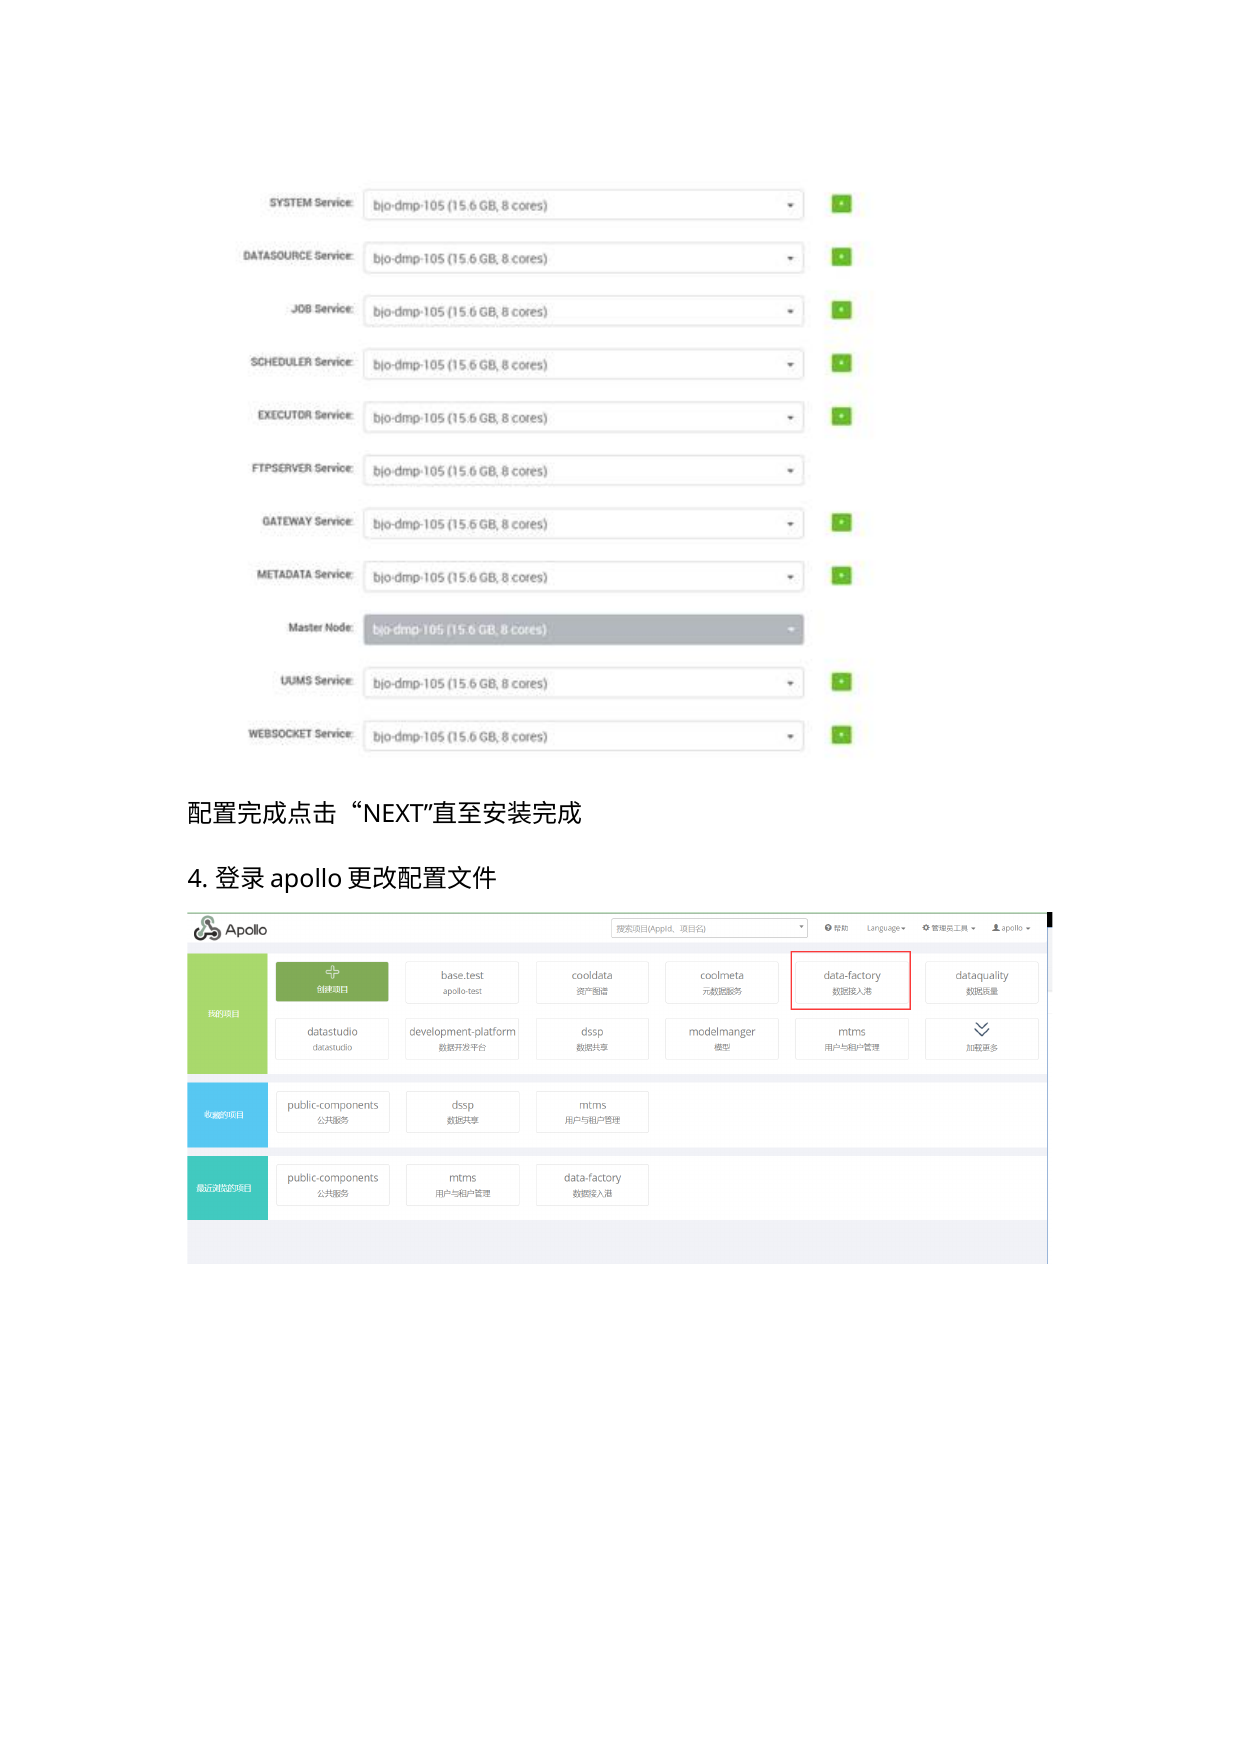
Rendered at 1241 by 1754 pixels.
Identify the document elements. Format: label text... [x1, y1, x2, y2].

picture [187, 169, 1053, 773]
picture [187, 912, 1053, 1264]
text 4. 登录apollo更改配置文件 [187, 844, 1053, 909]
text 配置完成点击“NEXT”直至安装完成 [187, 779, 1053, 844]
